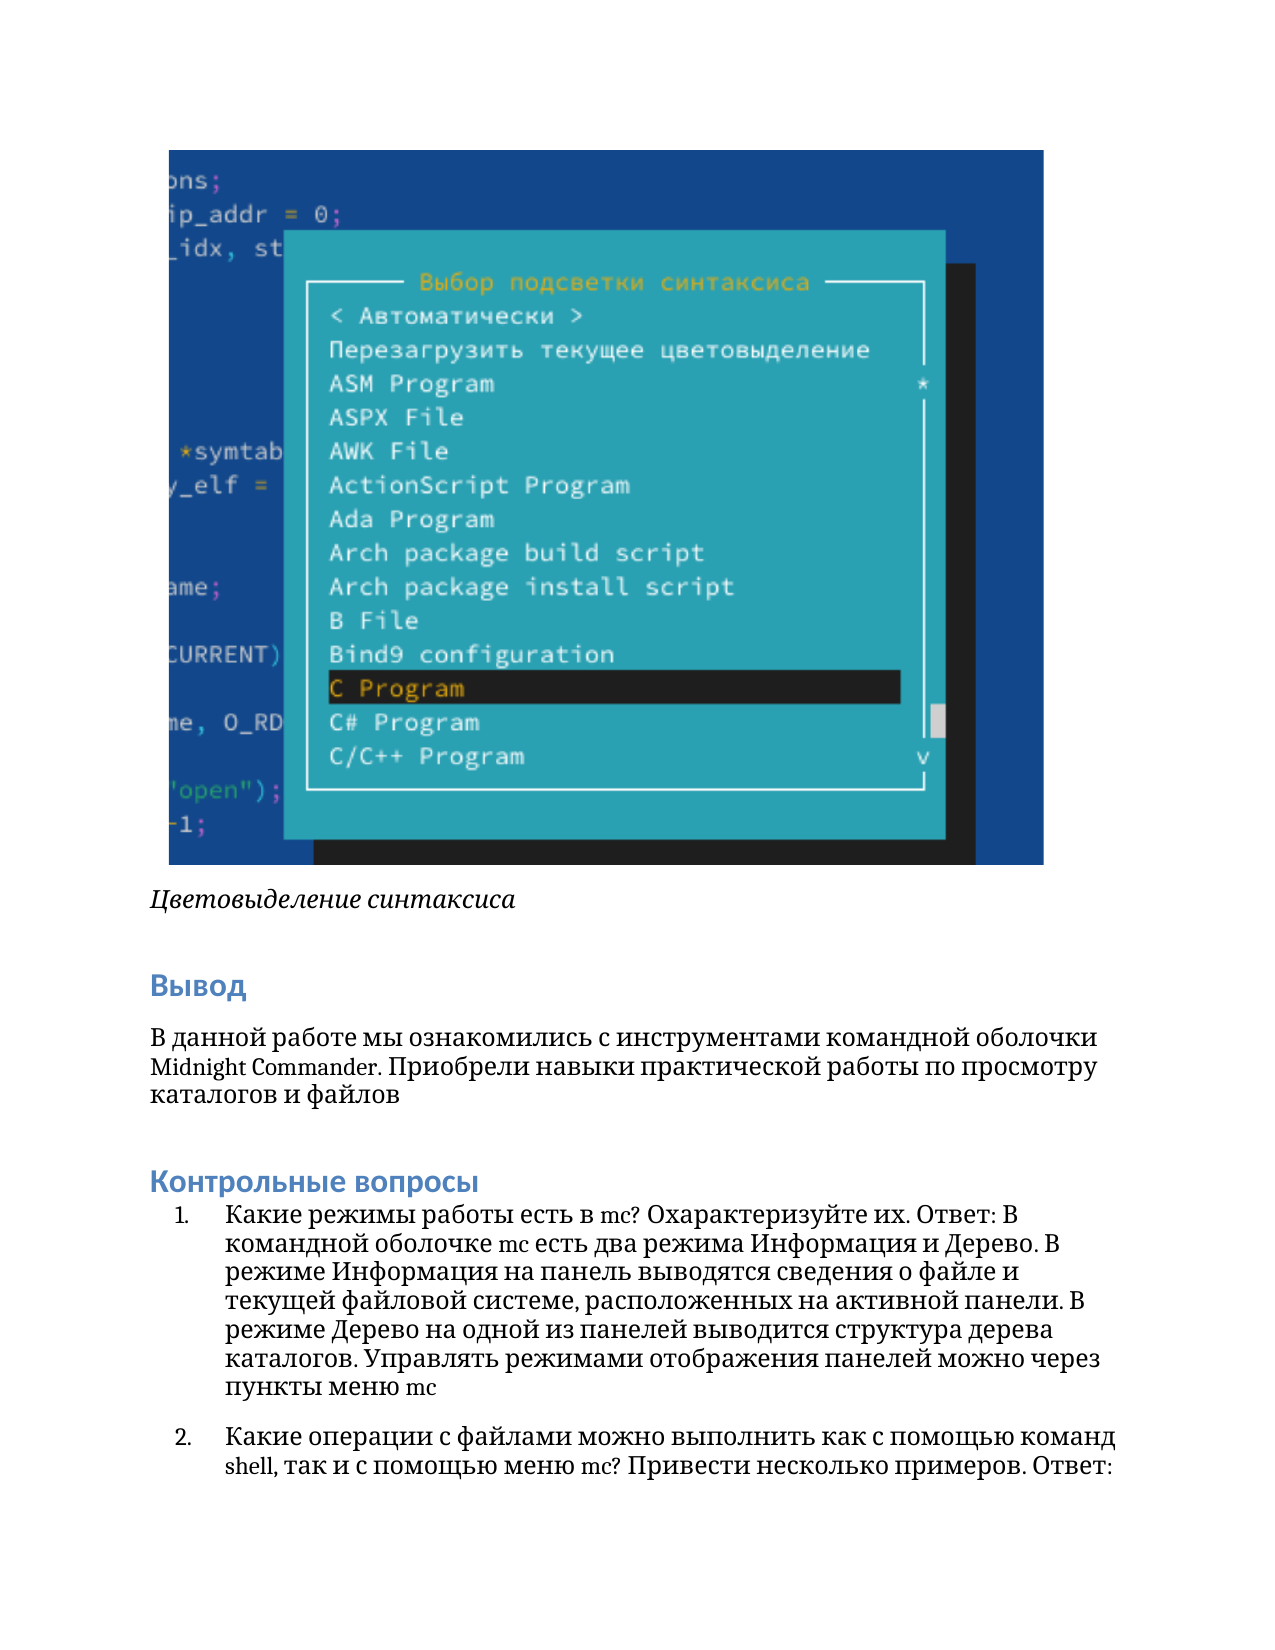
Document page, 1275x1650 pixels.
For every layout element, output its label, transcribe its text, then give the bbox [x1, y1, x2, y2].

text В данной работе мы ознакомились с инструментами командной оболочки Midnight Commander. Приобрели навыки практической работы по просмотру каталогов и файлов [150, 1024, 1125, 1110]
subtitle Контрольные вопросы [150, 1160, 1125, 1201]
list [175, 1423, 1125, 1480]
subtitle Вывод [150, 964, 1125, 1005]
list Какие режимы работы есть в mc? Охарактеризуйте их. Ответ: В командной оболочке mc есть два режима Информация и Дерево. В режиме Информация на панель выводятся сведения о файле и текущей файловой системе, расположенных на активной панели. В режиме Дерево на одной из панелей выводится структура дерева каталогов. Управлять режимами отображения панелей можно через пункты меню mc [175, 1201, 1125, 1402]
picture [168, 150, 1044, 865]
text Цветовыделение синтаксиса [150, 886, 1125, 914]
